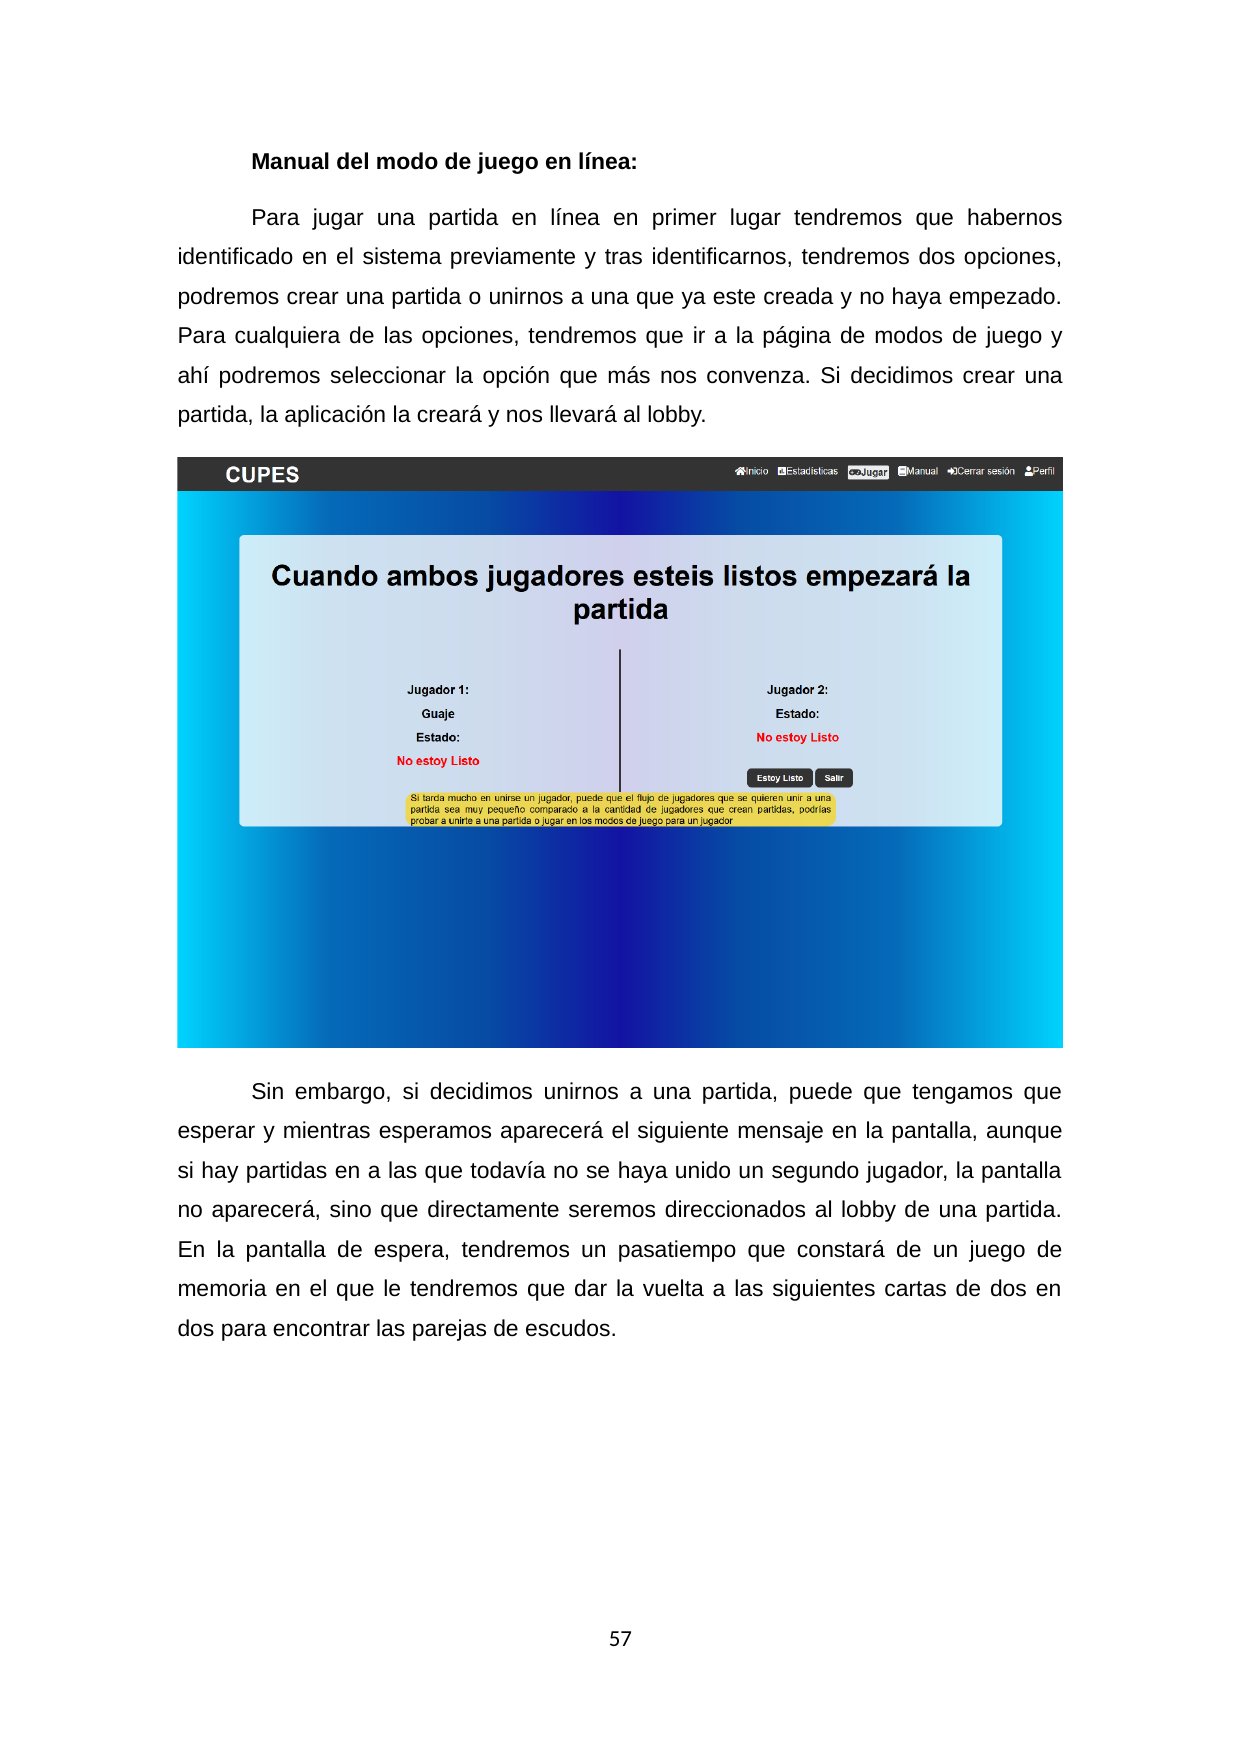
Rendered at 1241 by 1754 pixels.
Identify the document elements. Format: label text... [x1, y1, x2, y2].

text Sin embargo, si decidimos unirnos a una partida, puede que tengamos que esperar y mientras esperamos aparecerá el siguiente mensaje en la pantalla, aunque si hay partidas en a las que todavía no se haya unido un segundo jugador, la pantalla no aparecerá, sino que directamente seremos direccionados al lobby de una partida. En la pantalla de espera, tendremos un pasatiempo que constará de un juego de memoria en el que le tendremos que dar la vuelta a las siguientes cartas de dos en dos para encontrar las parejas de escudos. [177, 1078, 1063, 1341]
picture [177, 457, 1063, 1048]
text Manual del modo de juego en línea: [177, 148, 1063, 174]
text Para jugar una partida en línea en primer lugar tendremos que habernos identificado en el sistema previamente y tras identificarnos, tendremos dos opciones, podremos crear una partida o unirnos a una que ya este creada y no haya empezado. Para cualquiera de las opciones, tendremos que ir a la página de modos de juego y ahí podremos seleccionar la opción que más nos convenza. Si decidimos crear una partida, la aplicación la creará y nos llevará al lobby. [177, 204, 1063, 428]
